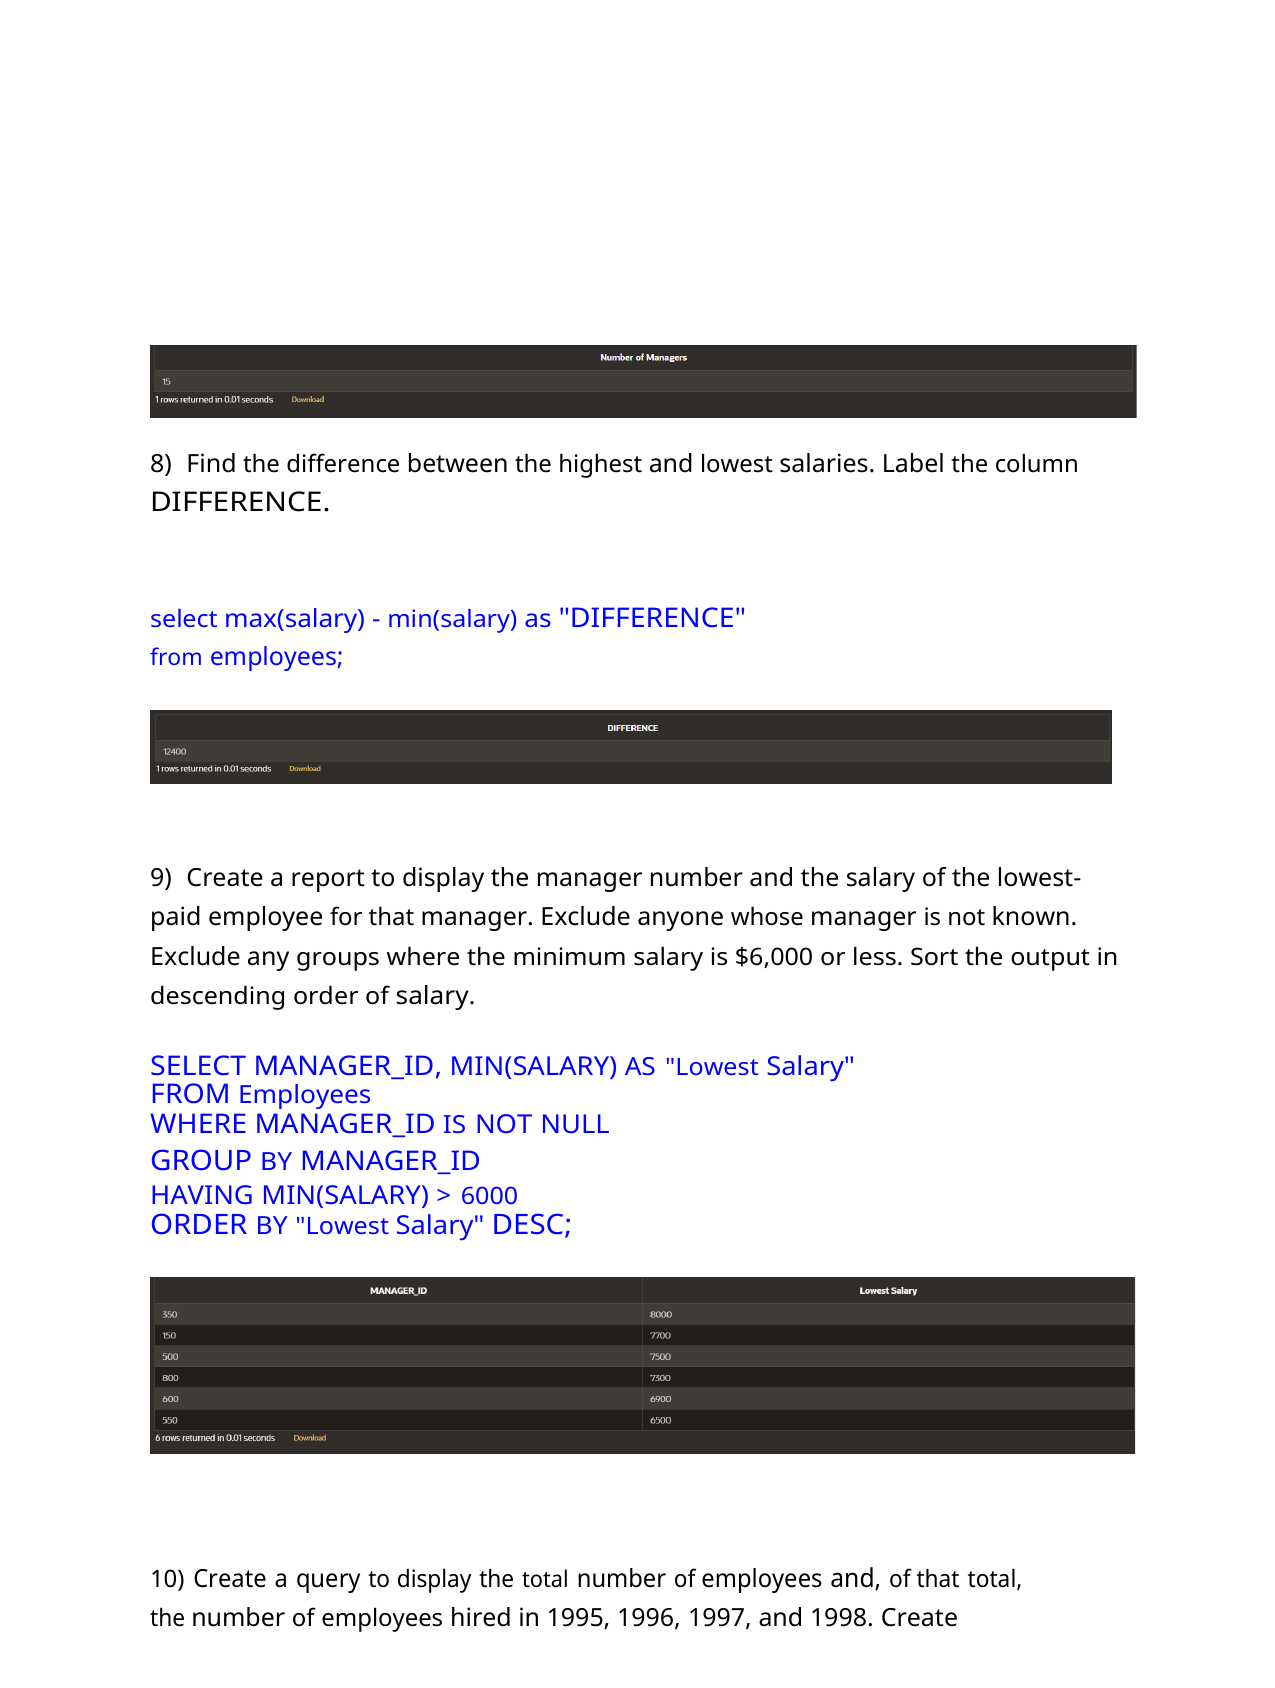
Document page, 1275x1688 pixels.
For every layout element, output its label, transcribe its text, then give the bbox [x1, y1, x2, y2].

text FROM Employees [150, 1081, 1225, 1110]
text WHERE MANAGER_ID IS NOT NULL [150, 1110, 1225, 1140]
text from employees; [150, 638, 1225, 673]
text HAVING MIN(SALARY) > 6000 [150, 1181, 1225, 1210]
list Find the difference between the highest and lowest salaries. Label the column [150, 446, 1225, 480]
text ORDER BY "Lowest Salary" DESC; [150, 1210, 1225, 1241]
list Create a report to display the manager number and the salary of the lowest-paid employee for that manager. Exclude anyone whose manager is not known. Exclude any groups where the minimum salary is $6,000 or less. Sort the output in descending order of salary. [150, 860, 1119, 1011]
text select max(salary) - min(salary) as "DIFFERENCE" [150, 598, 1225, 635]
picture [150, 1277, 1136, 1454]
text SELECT MANAGER_ID, MIN(SALARY) AS "Lowest Salary" [150, 1051, 1225, 1081]
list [150, 1559, 1046, 1633]
subtitle DIFFERENCE. [150, 482, 1225, 519]
picture [150, 345, 1137, 418]
picture [150, 710, 1112, 784]
text GROUP BY MANAGER_ID [150, 1141, 1225, 1179]
